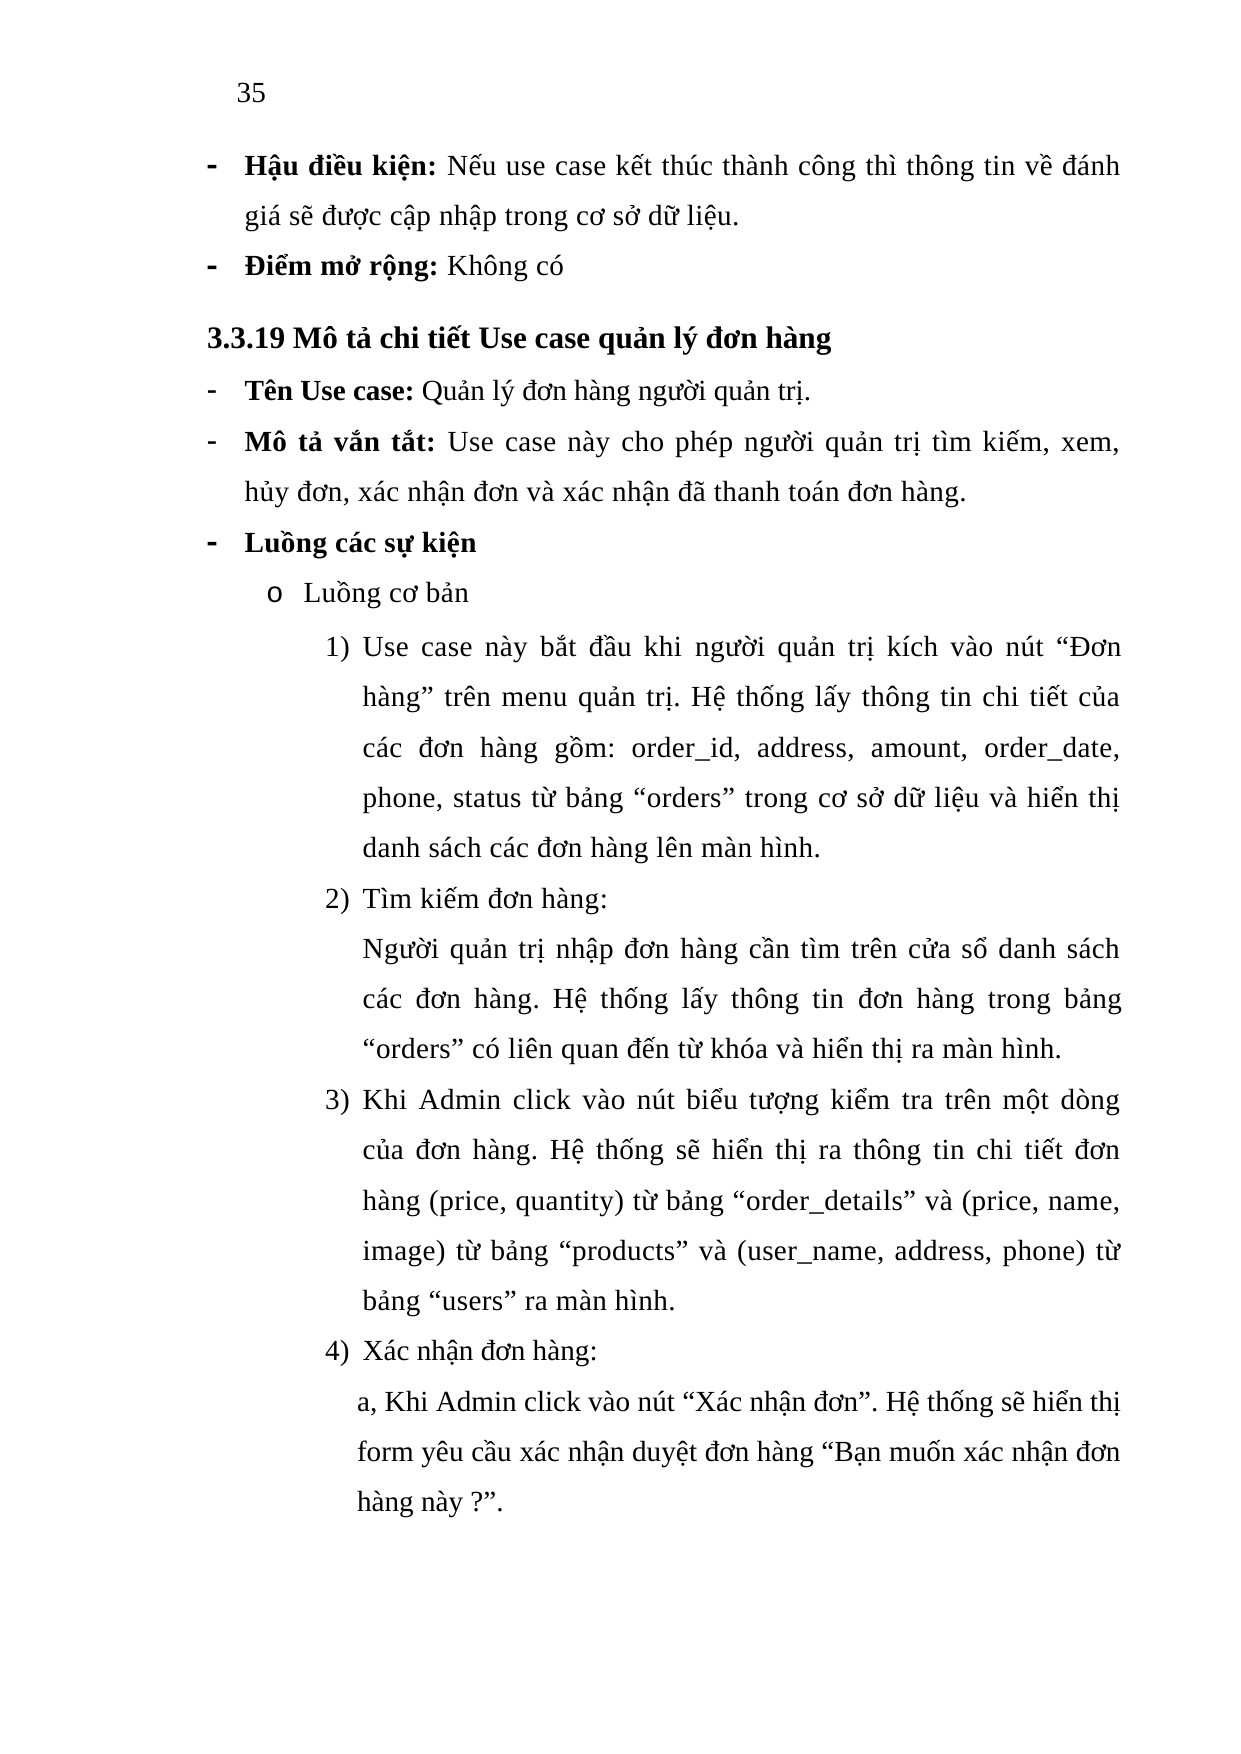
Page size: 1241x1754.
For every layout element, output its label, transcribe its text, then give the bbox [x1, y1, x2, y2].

list Khi Admin click vào nút biểu tượng kiểm tra trên một dòng của đơn hàng. Hệ thống sẽ hiển thị ra thông tin chi tiết đơn hàng (price, quantity) từ bảng “order_details” và (price, name, image) từ bảng “products” và (user_name, address, phone) từ bảng “users” ra màn hình. [325, 1082, 1122, 1317]
subtitle 3.3.19 Mô tả chi tiết Use case quản lý đơn hàng [207, 320, 1122, 356]
text Người quản trị nhập đơn hàng cần tìm trên cửa sổ danh sách các đơn hàng. Hệ thống lấy thông tin đơn hàng trong bảng “orders” có liên quan đến từ khóa và hiển thị ra màn hình. [362, 931, 1122, 1065]
list Tìm kiếm đơn hàng: [325, 881, 1122, 914]
list Hậu điều kiện: Nếu use case kết thúc thành công thì thông tin về đánh giá sẽ được cập nhập trong cơ sở dữ liệu. [207, 148, 1122, 232]
list Điểm mở rộng: Không có [207, 248, 1122, 282]
list Xác nhận đơn hàng: [325, 1333, 1122, 1367]
list Use case này bắt đầu khi người quản trị kích vào nút “Đơn hàng” trên menu quản trị. Hệ thống lấy thông tin chi tiết của các đơn hàng gồm: order_id, address, amount, order_date, phone, status từ bảng “orders” trong cơ sở dữ liệu và hiển thị danh sách các đơn hàng lên màn hình. [325, 629, 1122, 864]
list Tên Use case: Quản lý đơn hàng người quản trị. [207, 373, 1122, 407]
list Mô tả vắn tắt: Use case này cho phép người quản trị tìm kiếm, xem, hủy đơn, xác nhận đơn và xác nhận đã thanh toán đơn hàng. [207, 424, 1122, 508]
text a, Khi Admin click vào nút “Xác nhận đơn”. Hệ thống sẽ hiển thị form yêu cầu xác nhận duyệt đơn hàng “Bạn muốn xác nhận đơn hàng này ?”. [357, 1384, 1122, 1518]
list Luồng cơ bản [266, 575, 1122, 611]
list Luồng các sự kiện [207, 525, 1122, 558]
